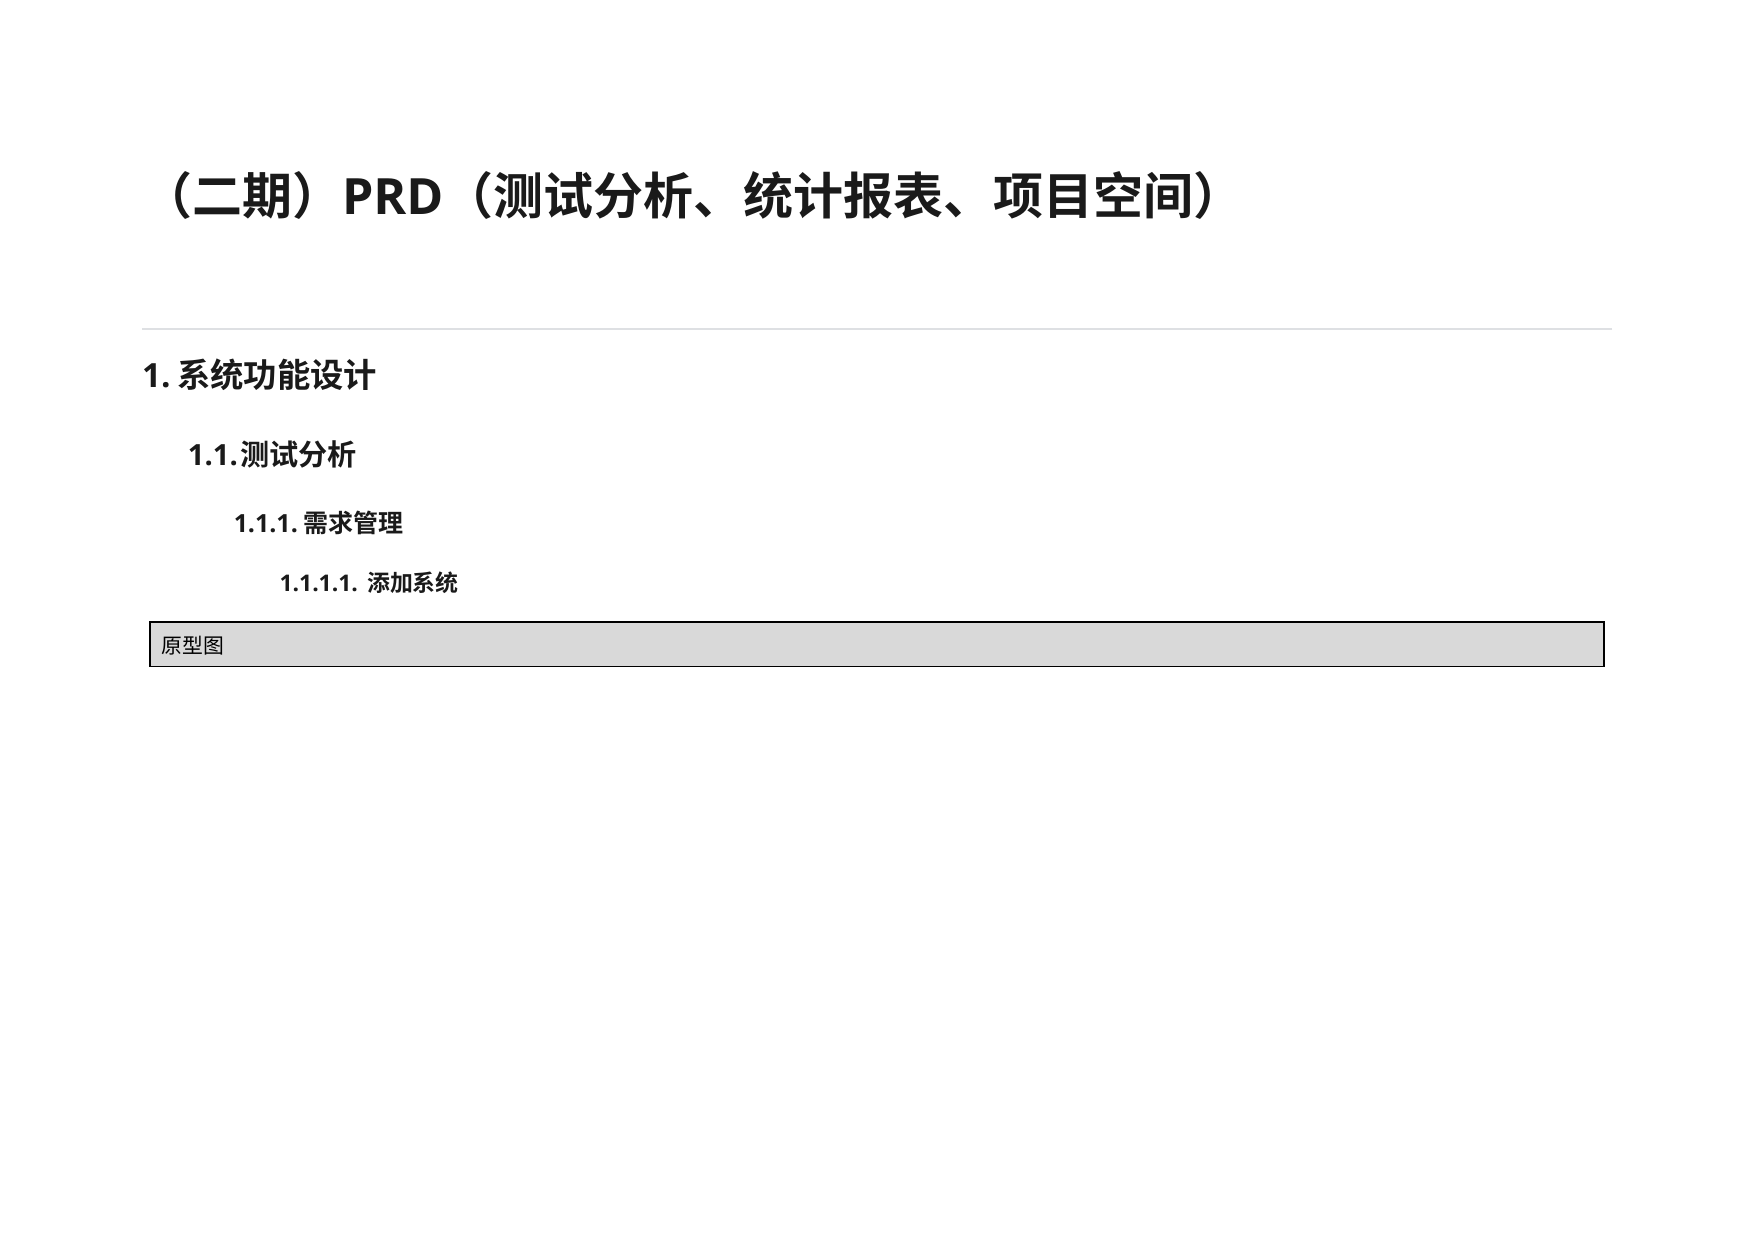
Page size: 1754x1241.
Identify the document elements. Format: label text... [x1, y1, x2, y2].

table_header 原型图 [151, 623, 1603, 666]
title （二期）PRD（测试分析、统计报表、项目空间） [142, 150, 1612, 236]
subtitle 测试分析 [188, 431, 1612, 473]
subtitle 添加系统 [279, 564, 1612, 598]
subtitle 系统功能设计 [142, 349, 1612, 397]
subtitle 需求管理 [233, 503, 1612, 539]
